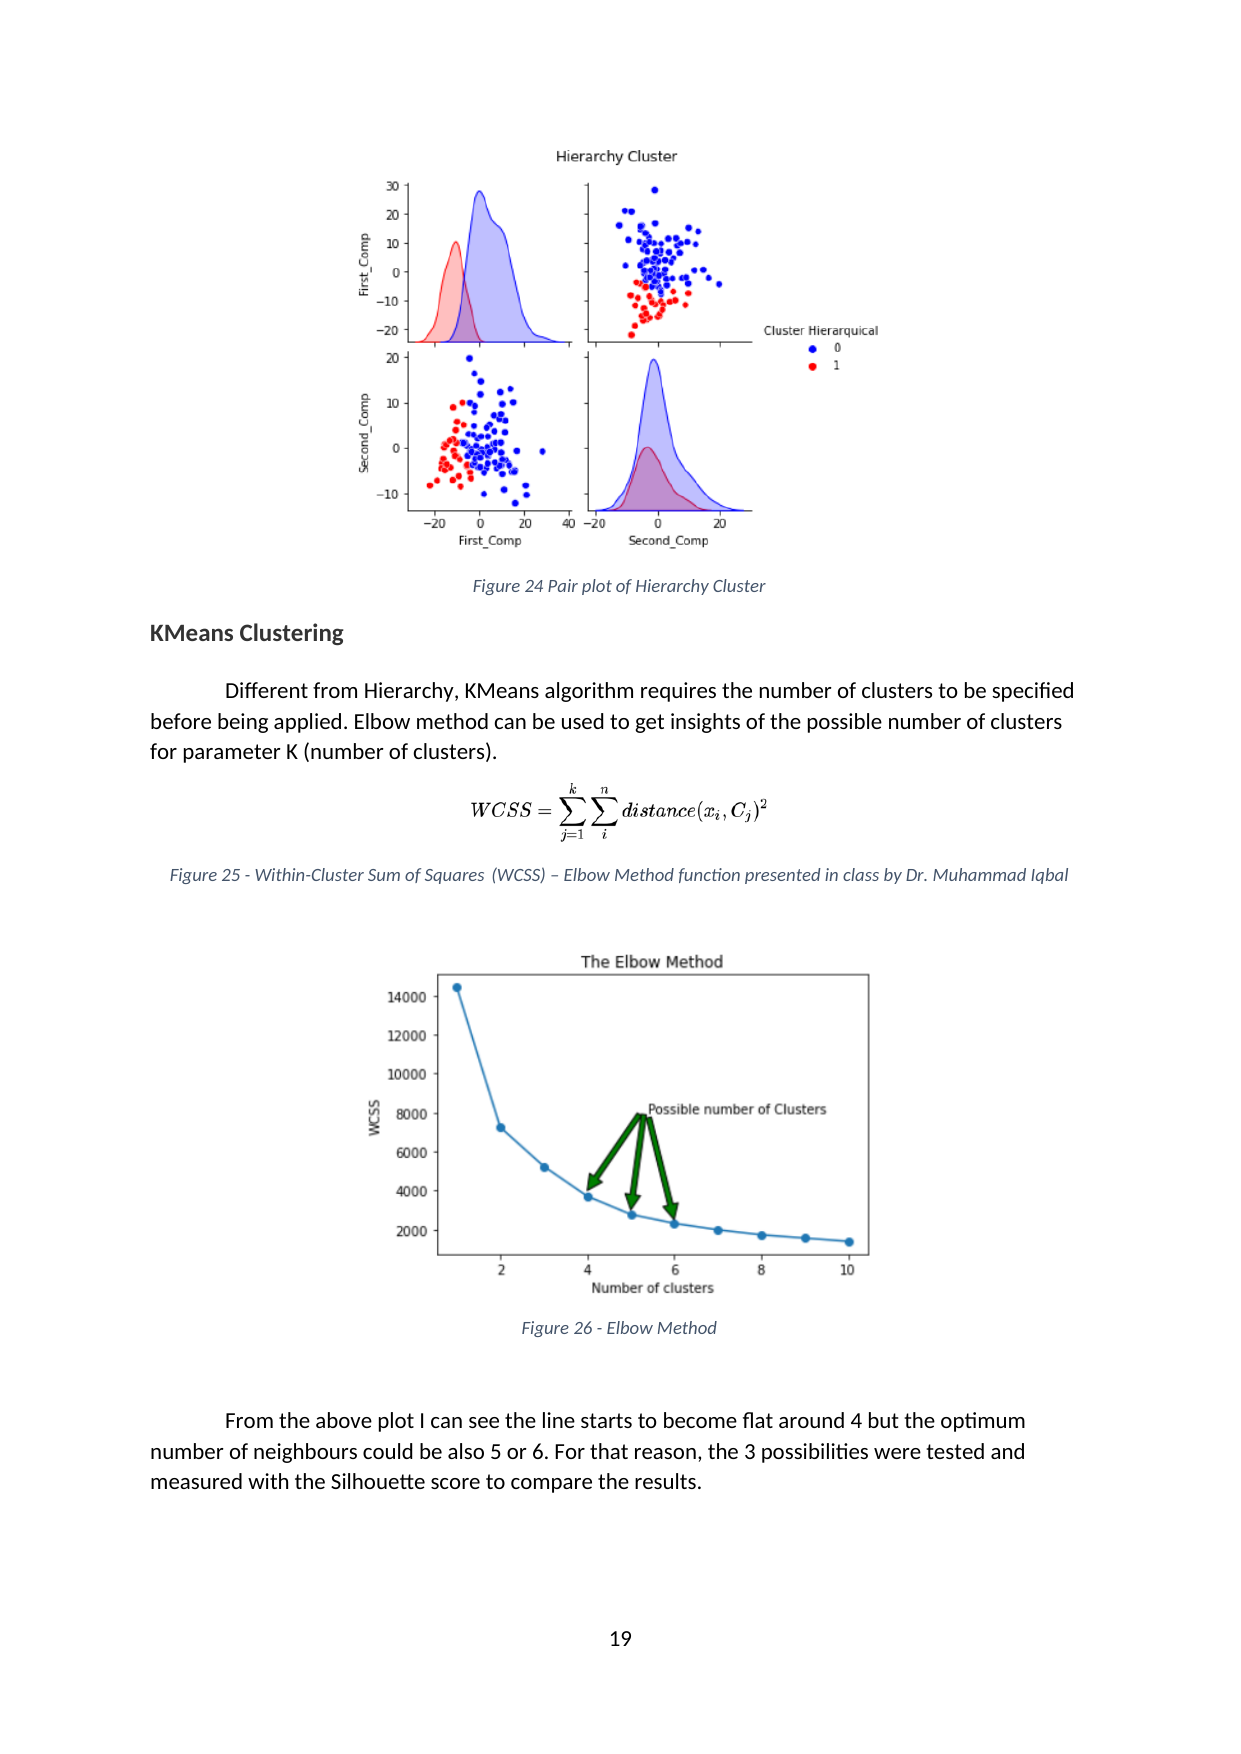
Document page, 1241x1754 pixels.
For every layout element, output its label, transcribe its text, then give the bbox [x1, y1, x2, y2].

text Figure 25 - Within-Cluster Sum of Squares (WCSS) – Elbow Method function presented in class by Dr. Muhammad Iqbal [150, 863, 1090, 886]
text Figure 26 - Elbow Method [150, 1316, 1090, 1339]
text Figure 24 Pair plot of Hierarchy Cluster [150, 574, 1090, 597]
text From the above plot I can see the line starts to become flat around 4 but the optimum number of neighbours could be also 5 or 6. For that reason, the 3 possibilities were tested and measured with the Silhouette score to compare the results. [150, 1407, 1090, 1495]
picture [362, 953, 878, 1298]
picture [356, 150, 884, 555]
subtitle KMeans Clustering [150, 618, 1090, 648]
text Different from Hierarchy, KMeans algorithm requires the number of clusters to be specified before being applied. Elbow method can be used to get insights of the possible number of clusters for parameter K (number of clusters). [150, 677, 1090, 765]
picture [464, 783, 776, 844]
